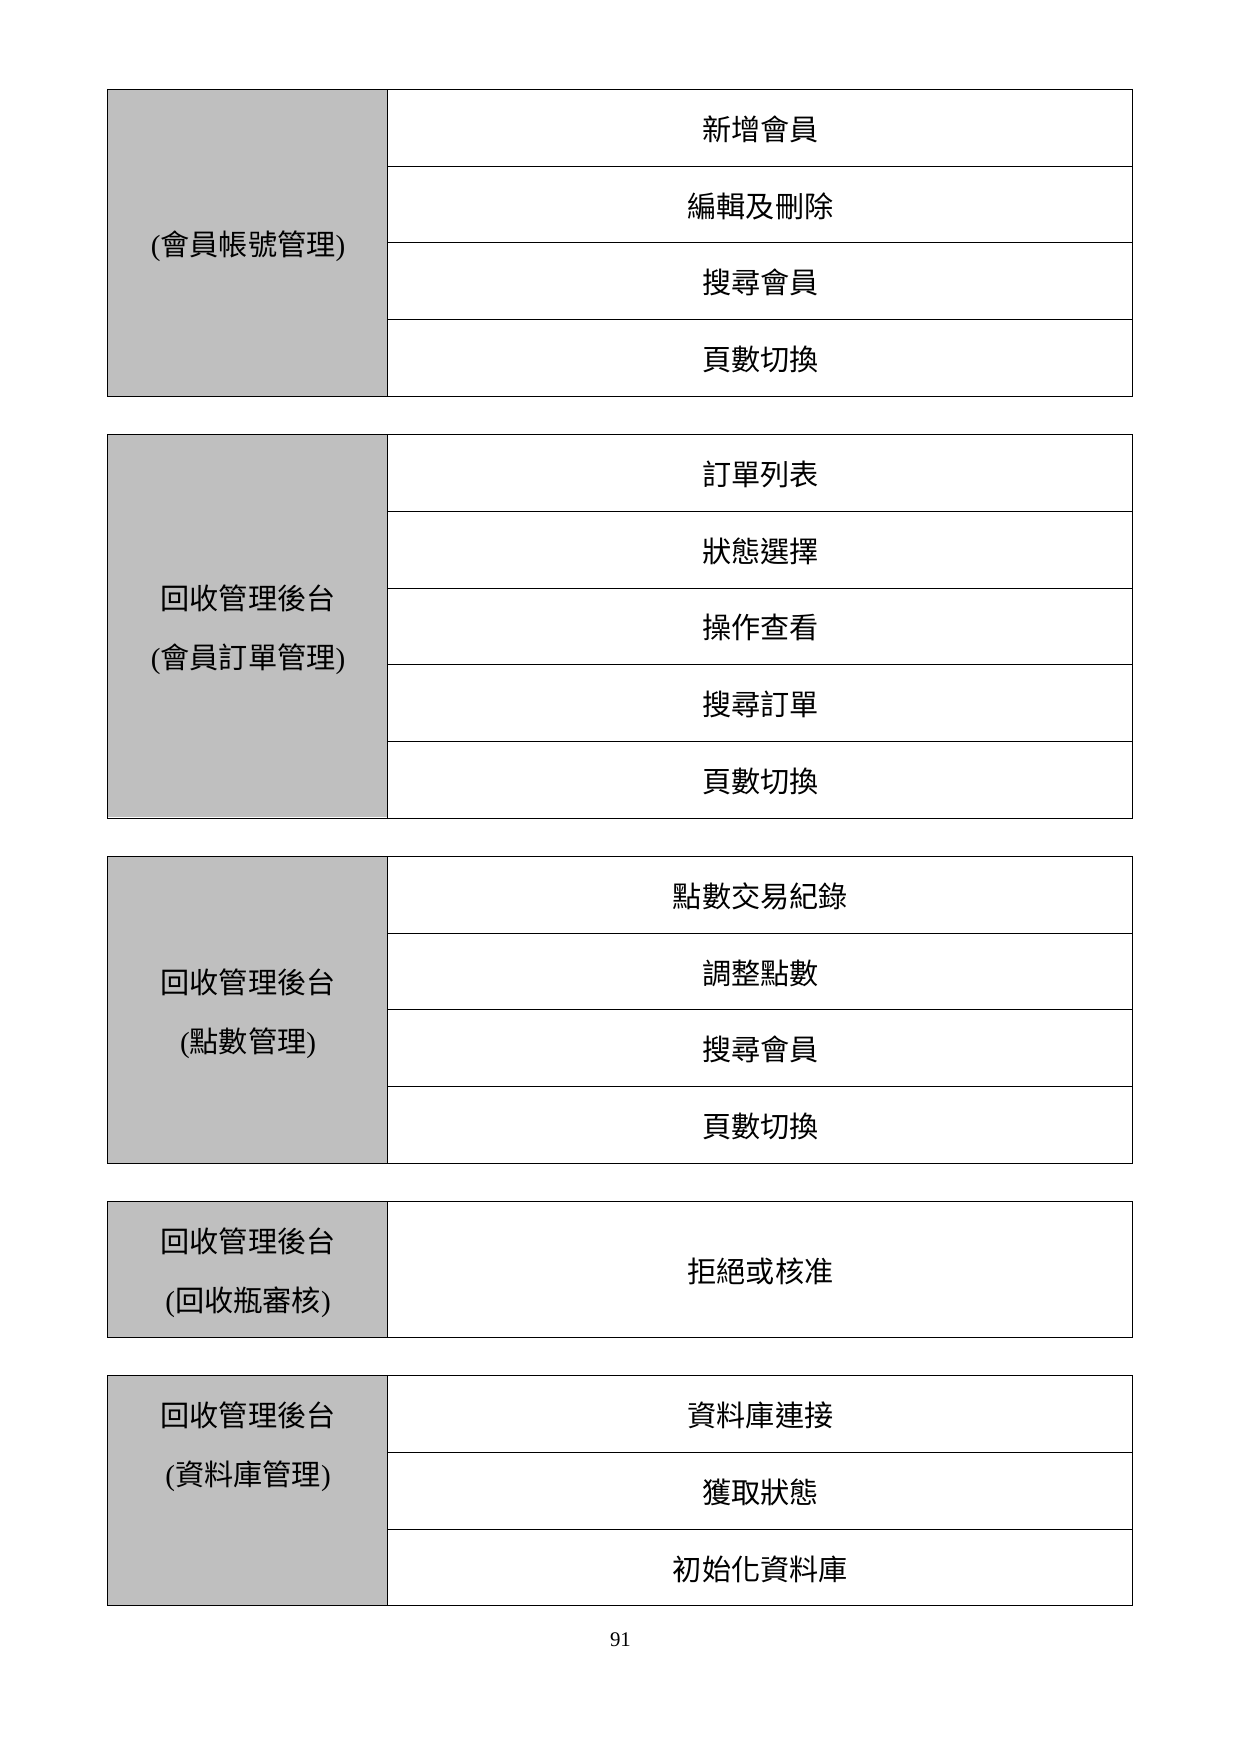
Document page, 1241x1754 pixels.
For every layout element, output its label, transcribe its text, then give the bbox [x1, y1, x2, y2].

table_header 回收管理後台 (會員訂單管理) [108, 435, 387, 817]
table_cell 操作查看 [388, 589, 1132, 664]
table_cell 頁數切換 [388, 742, 1132, 817]
table_cell 搜尋會員 [388, 243, 1132, 319]
table_header 回收管理後台 (會員帳號管理) [108, 90, 387, 396]
table_cell 狀態選擇 [388, 512, 1132, 587]
table_header 回收管理後台 (資料庫管理) [108, 1376, 387, 1605]
table_cell 頁數切換 [388, 320, 1132, 396]
table_header 回收管理後台 (點數管理) [108, 857, 387, 1163]
table_cell 新增會員 [388, 90, 1132, 166]
table_cell 頁數切換 [388, 1087, 1132, 1163]
table_cell 搜尋會員 [388, 1010, 1132, 1086]
table_header 訂單列表 [388, 435, 1132, 511]
table_cell 搜尋訂單 [388, 665, 1132, 741]
table_header 資料庫連接 [388, 1376, 1132, 1452]
table_cell 初始化資料庫 [388, 1530, 1132, 1605]
table_header 拒絕或核准 [388, 1202, 1132, 1337]
table_cell 調整點數 [388, 934, 1132, 1009]
table_cell 獲取狀態 [388, 1453, 1132, 1529]
table_cell 編輯及刪除 [388, 167, 1132, 242]
table_header 回收管理後台 (回收瓶審核) [108, 1202, 387, 1337]
table_header 點數交易紀錄 [388, 857, 1132, 933]
